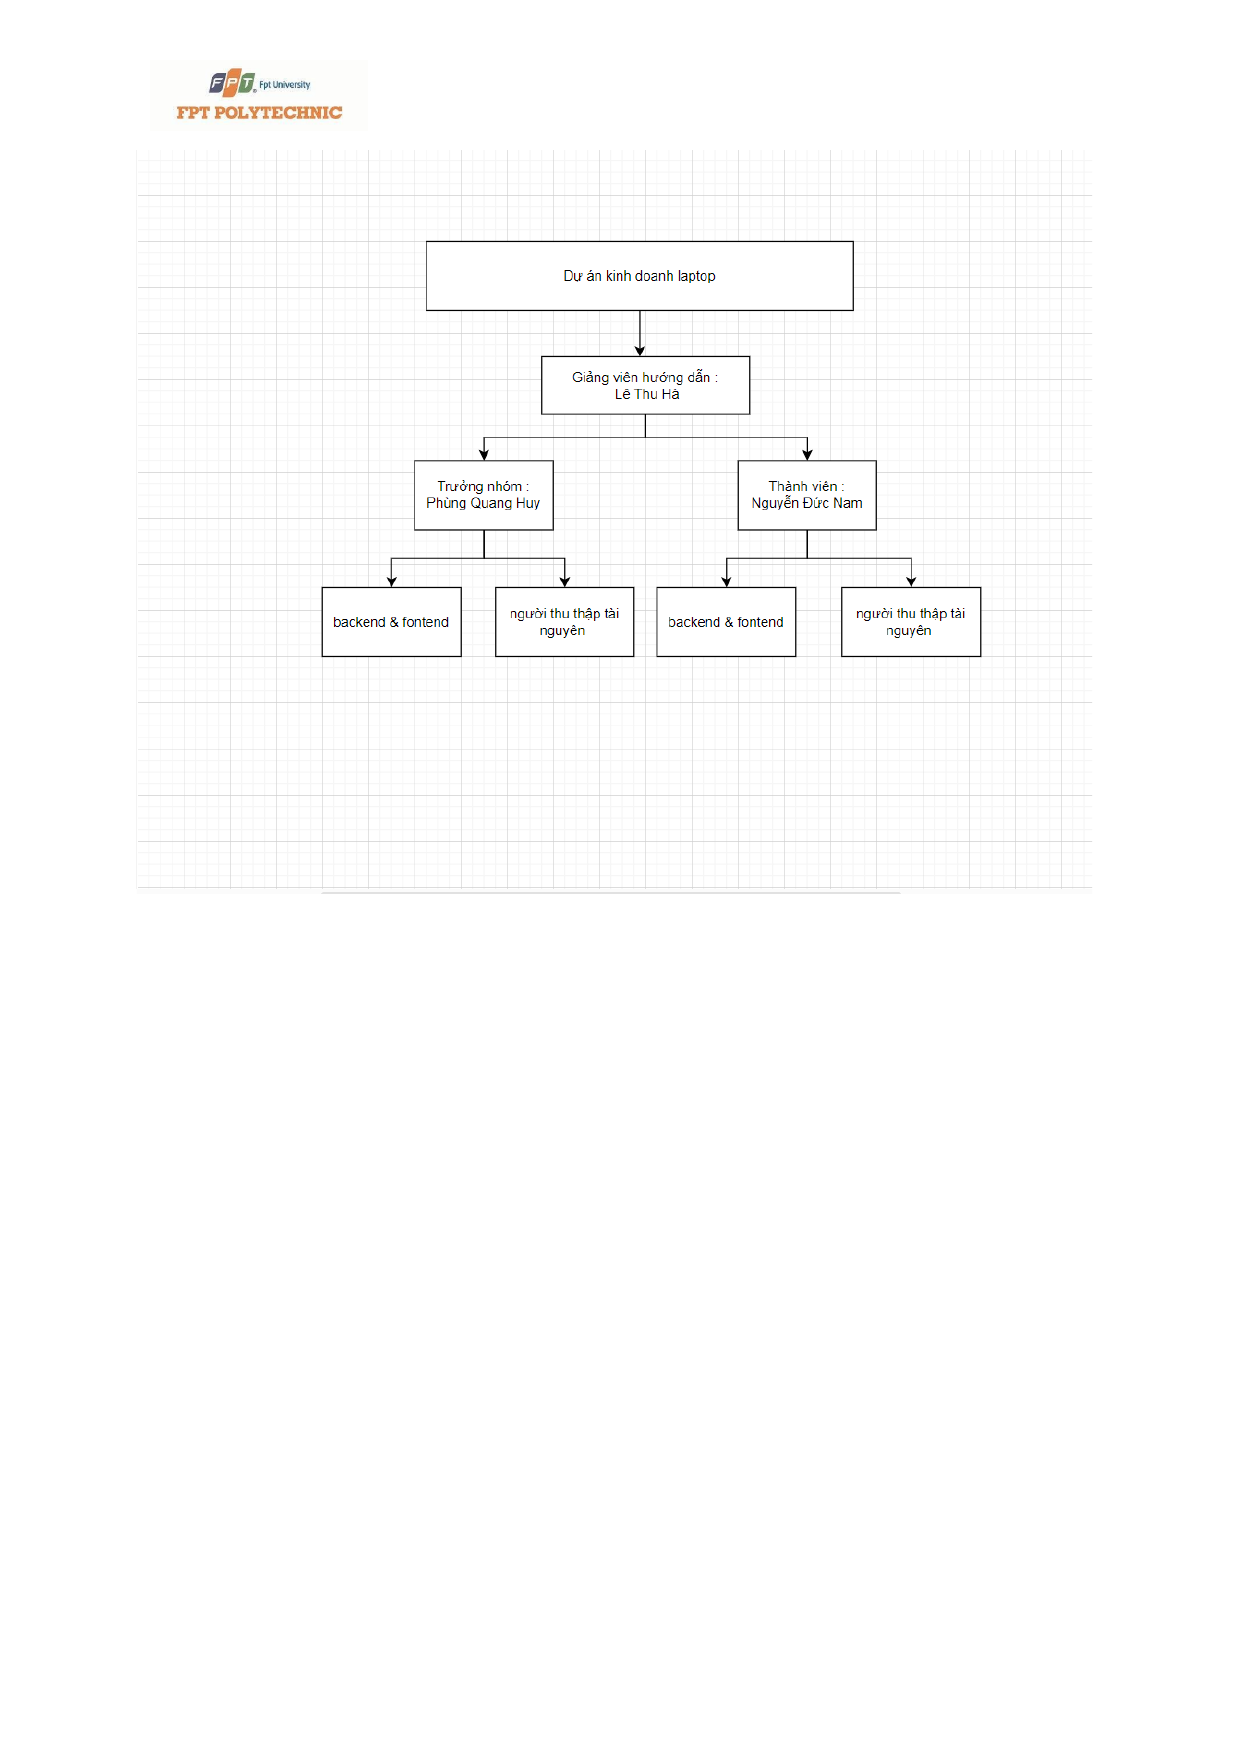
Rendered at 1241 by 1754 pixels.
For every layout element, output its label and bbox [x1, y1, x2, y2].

picture [150, 60, 368, 131]
picture [136, 150, 1093, 894]
